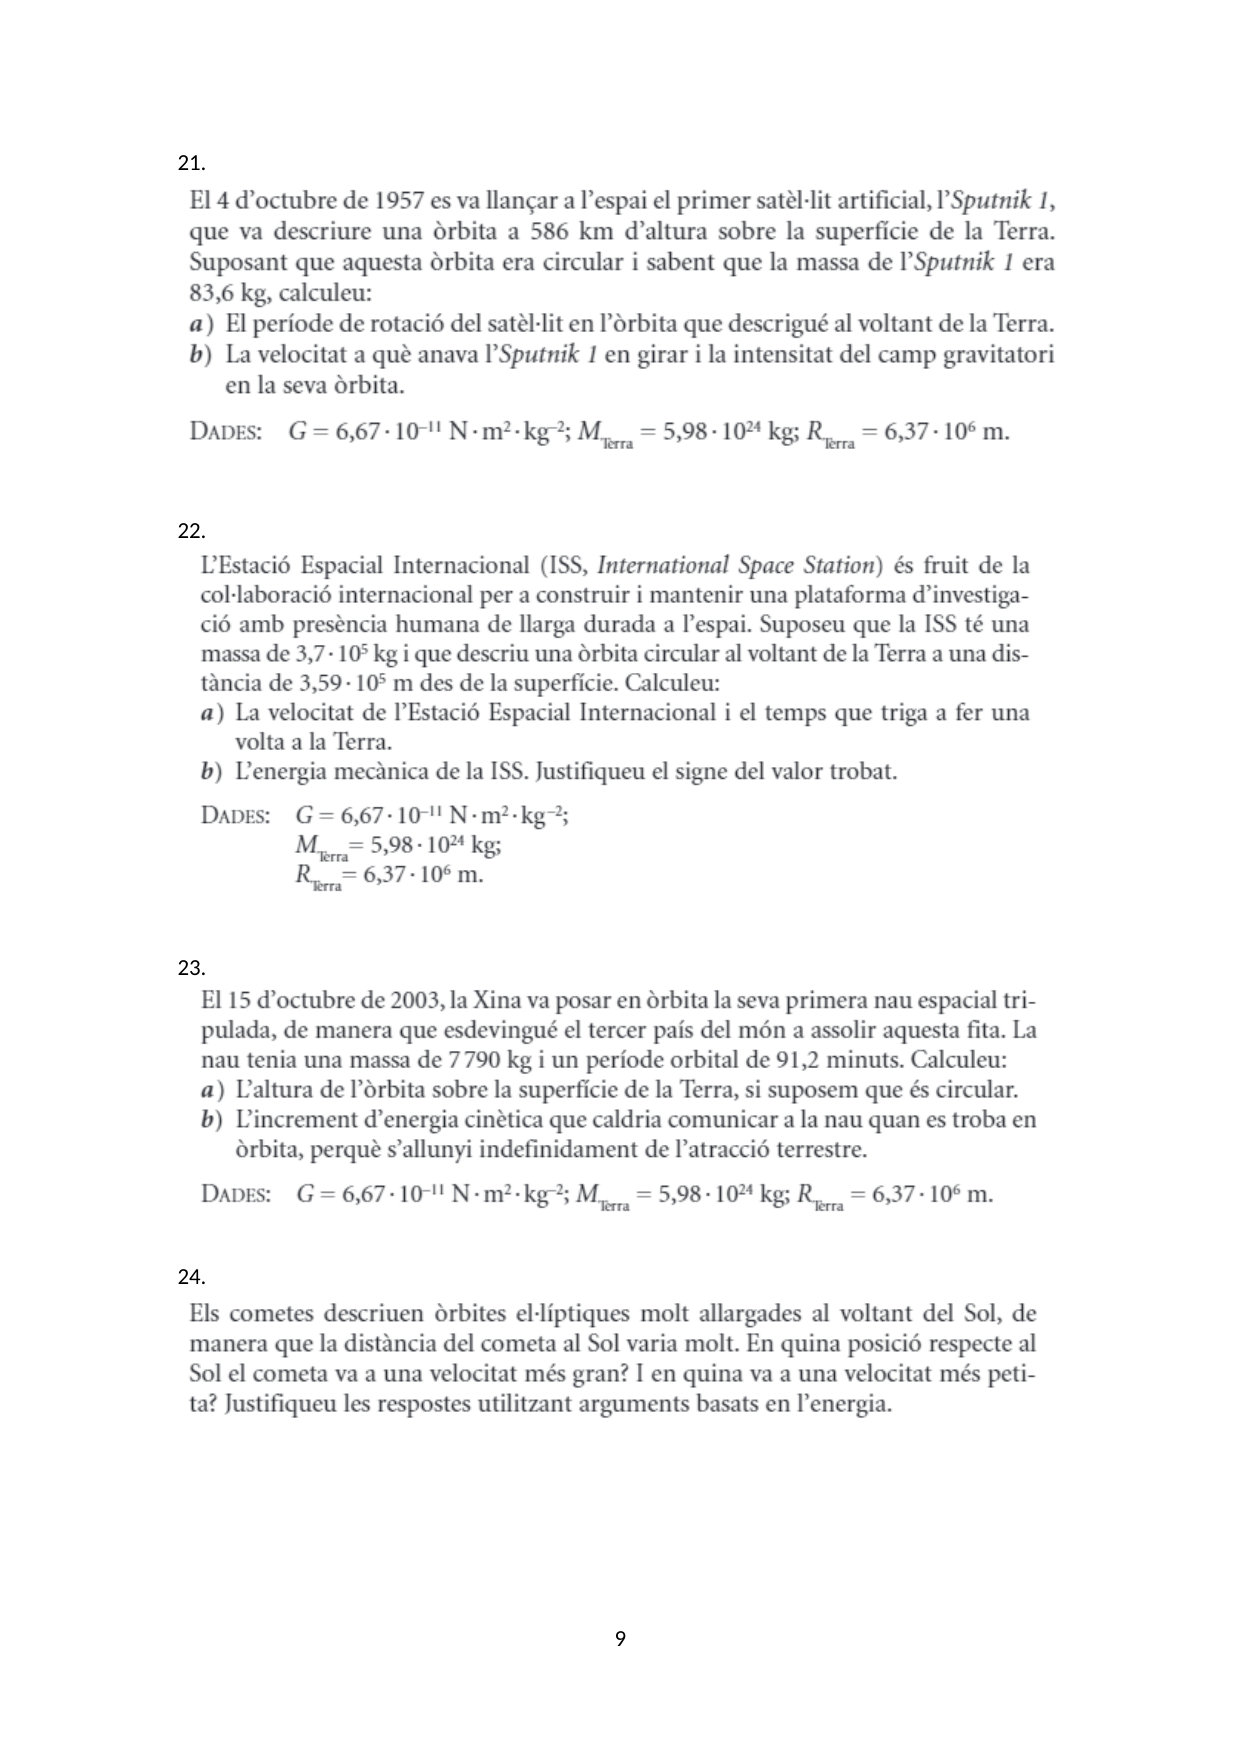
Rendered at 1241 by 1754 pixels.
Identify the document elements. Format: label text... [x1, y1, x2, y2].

picture [177, 1290, 1063, 1451]
text 24. [177, 1262, 1063, 1290]
picture [177, 544, 1063, 925]
picture [177, 981, 1063, 1235]
picture [177, 175, 1063, 489]
text 22. [177, 517, 1063, 544]
text 23. [177, 953, 1063, 981]
text 21. [177, 148, 1063, 175]
